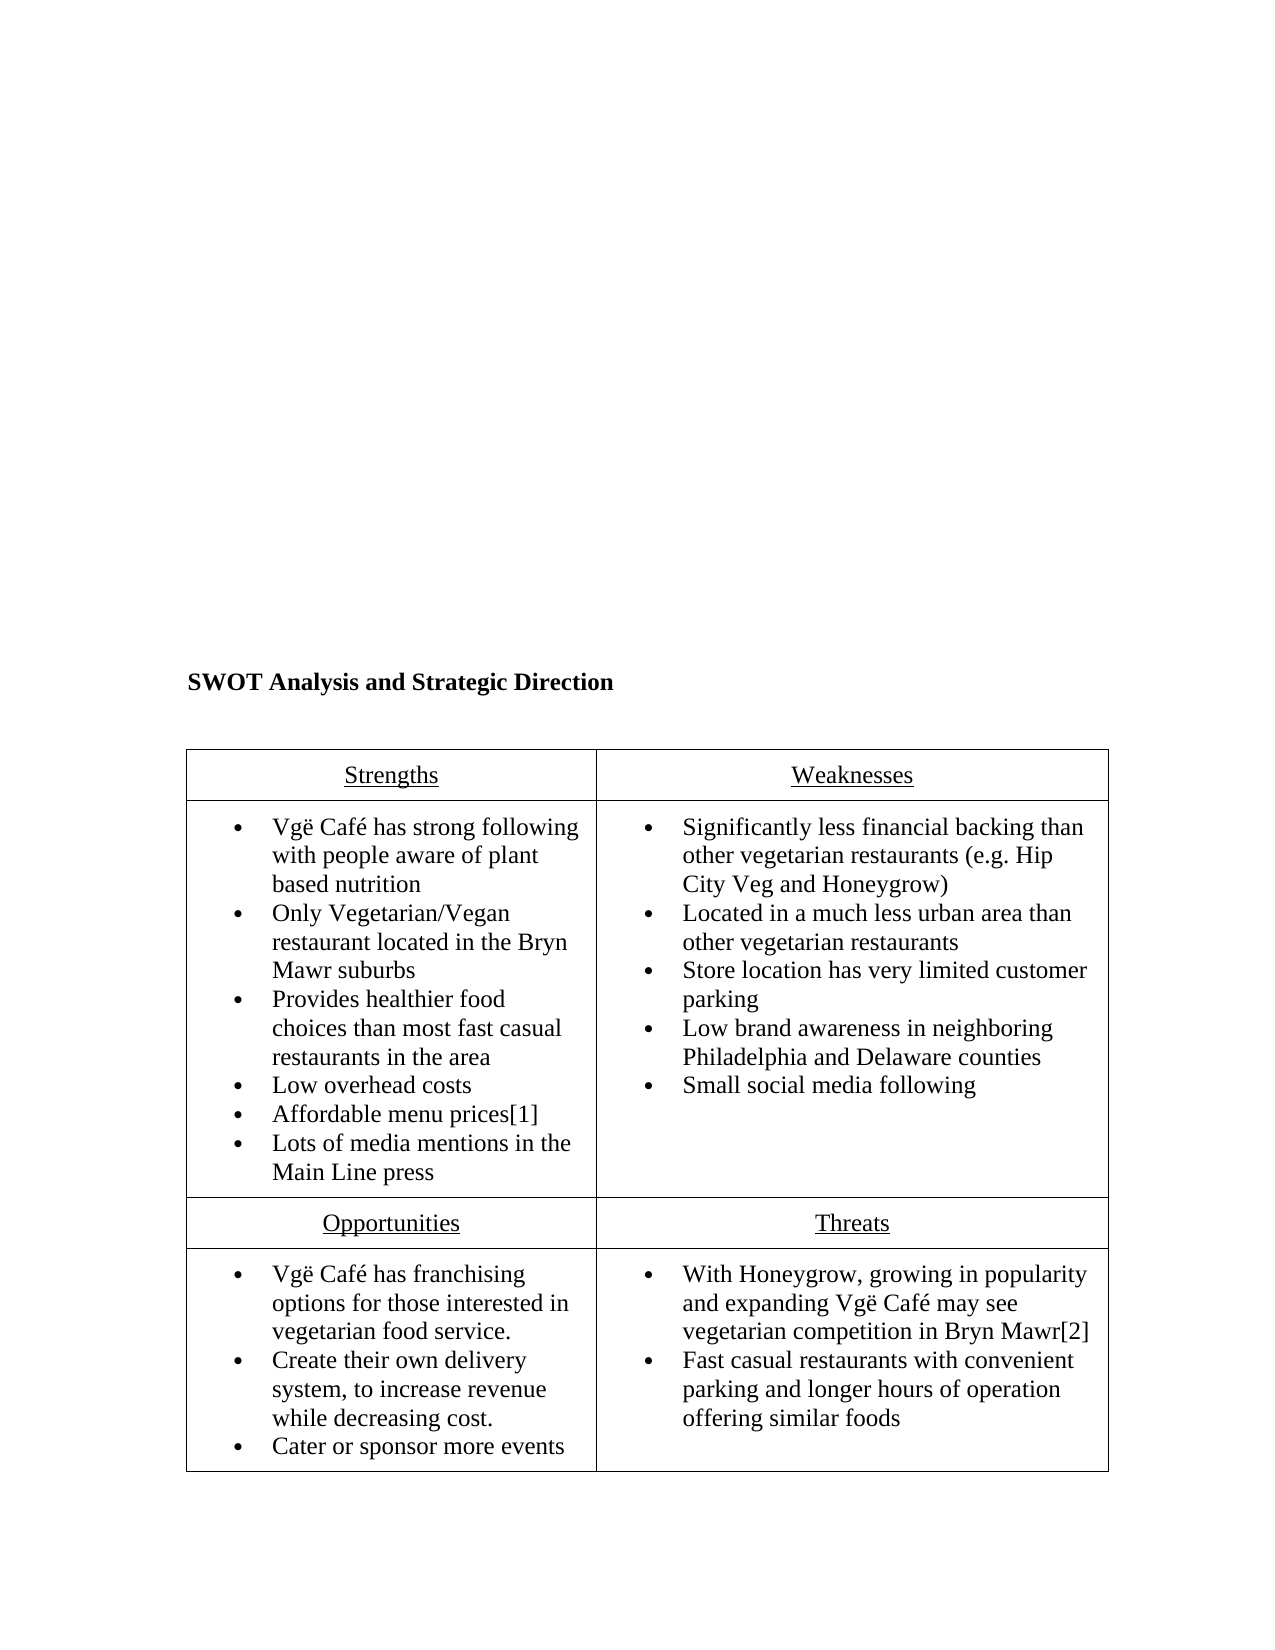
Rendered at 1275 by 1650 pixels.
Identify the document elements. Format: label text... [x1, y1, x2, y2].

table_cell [187, 1249, 596, 1471]
table_header Strengths [187, 750, 596, 800]
text SWOT Analysis and Strategic Direction [187, 667, 1087, 696]
table_cell Significantly less financial backing than other vegetarian restaurants (e.g. Hip City Veg and Honeygrow) Located in a much less urban area than other vegetarian restaurants Store location has very limited customer parking Low brand awareness in neighboring Philadelphia and Delaware counties Small social media following [597, 801, 1108, 1196]
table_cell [597, 1249, 1108, 1471]
table_cell Opportunities [187, 1198, 596, 1247]
table_cell Vgë Café has strong following with people aware of plant based nutrition Only Vegetarian/Vegan restaurant located in the Bryn Mawr suburbs Provides healthier food choices than most fast casual restaurants in the area Low overhead costs Affordable menu prices[1] Lots of media mentions in the Main Line press [187, 801, 596, 1196]
table_header Weaknesses [597, 750, 1108, 800]
table_cell Threats [597, 1198, 1108, 1247]
